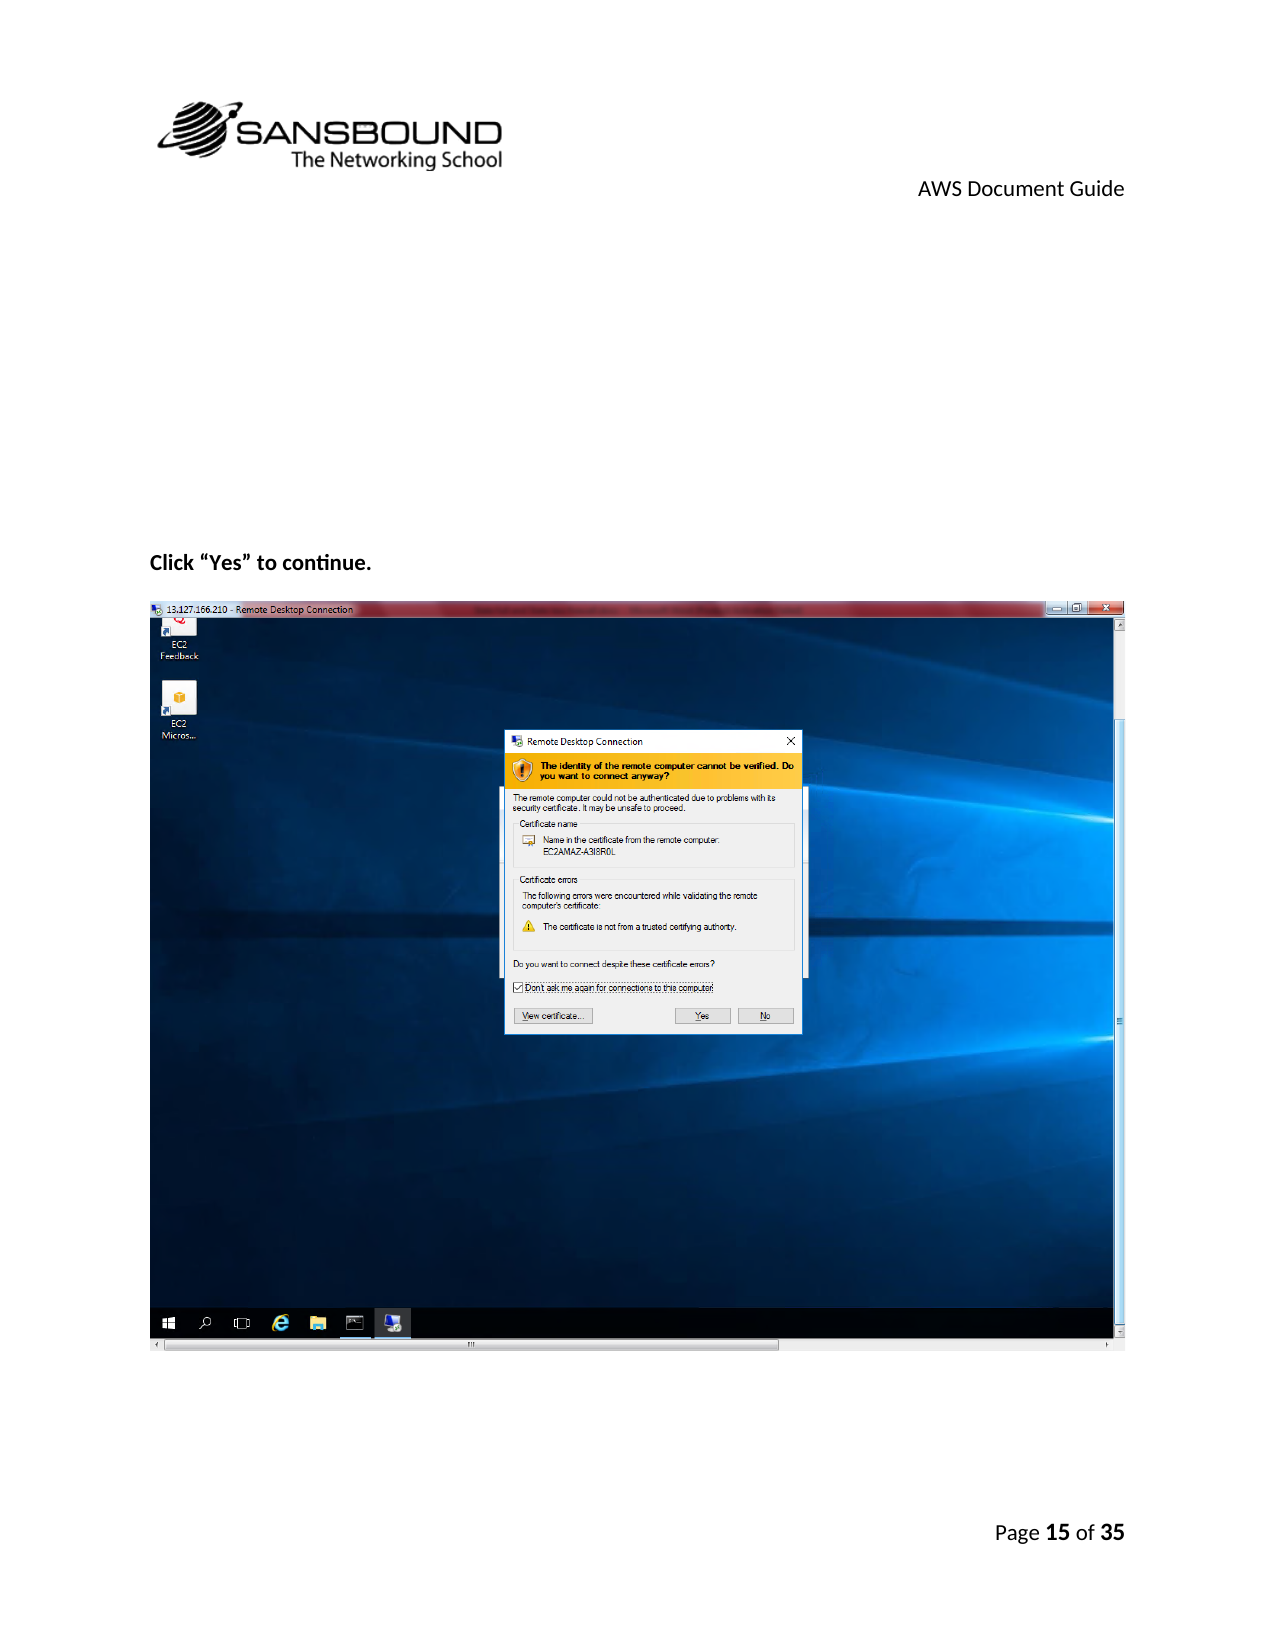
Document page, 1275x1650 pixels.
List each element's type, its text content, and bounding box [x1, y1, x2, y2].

text Click “Yes” to continue. [150, 548, 1125, 576]
picture [150, 75, 514, 197]
picture [150, 601, 1125, 1351]
